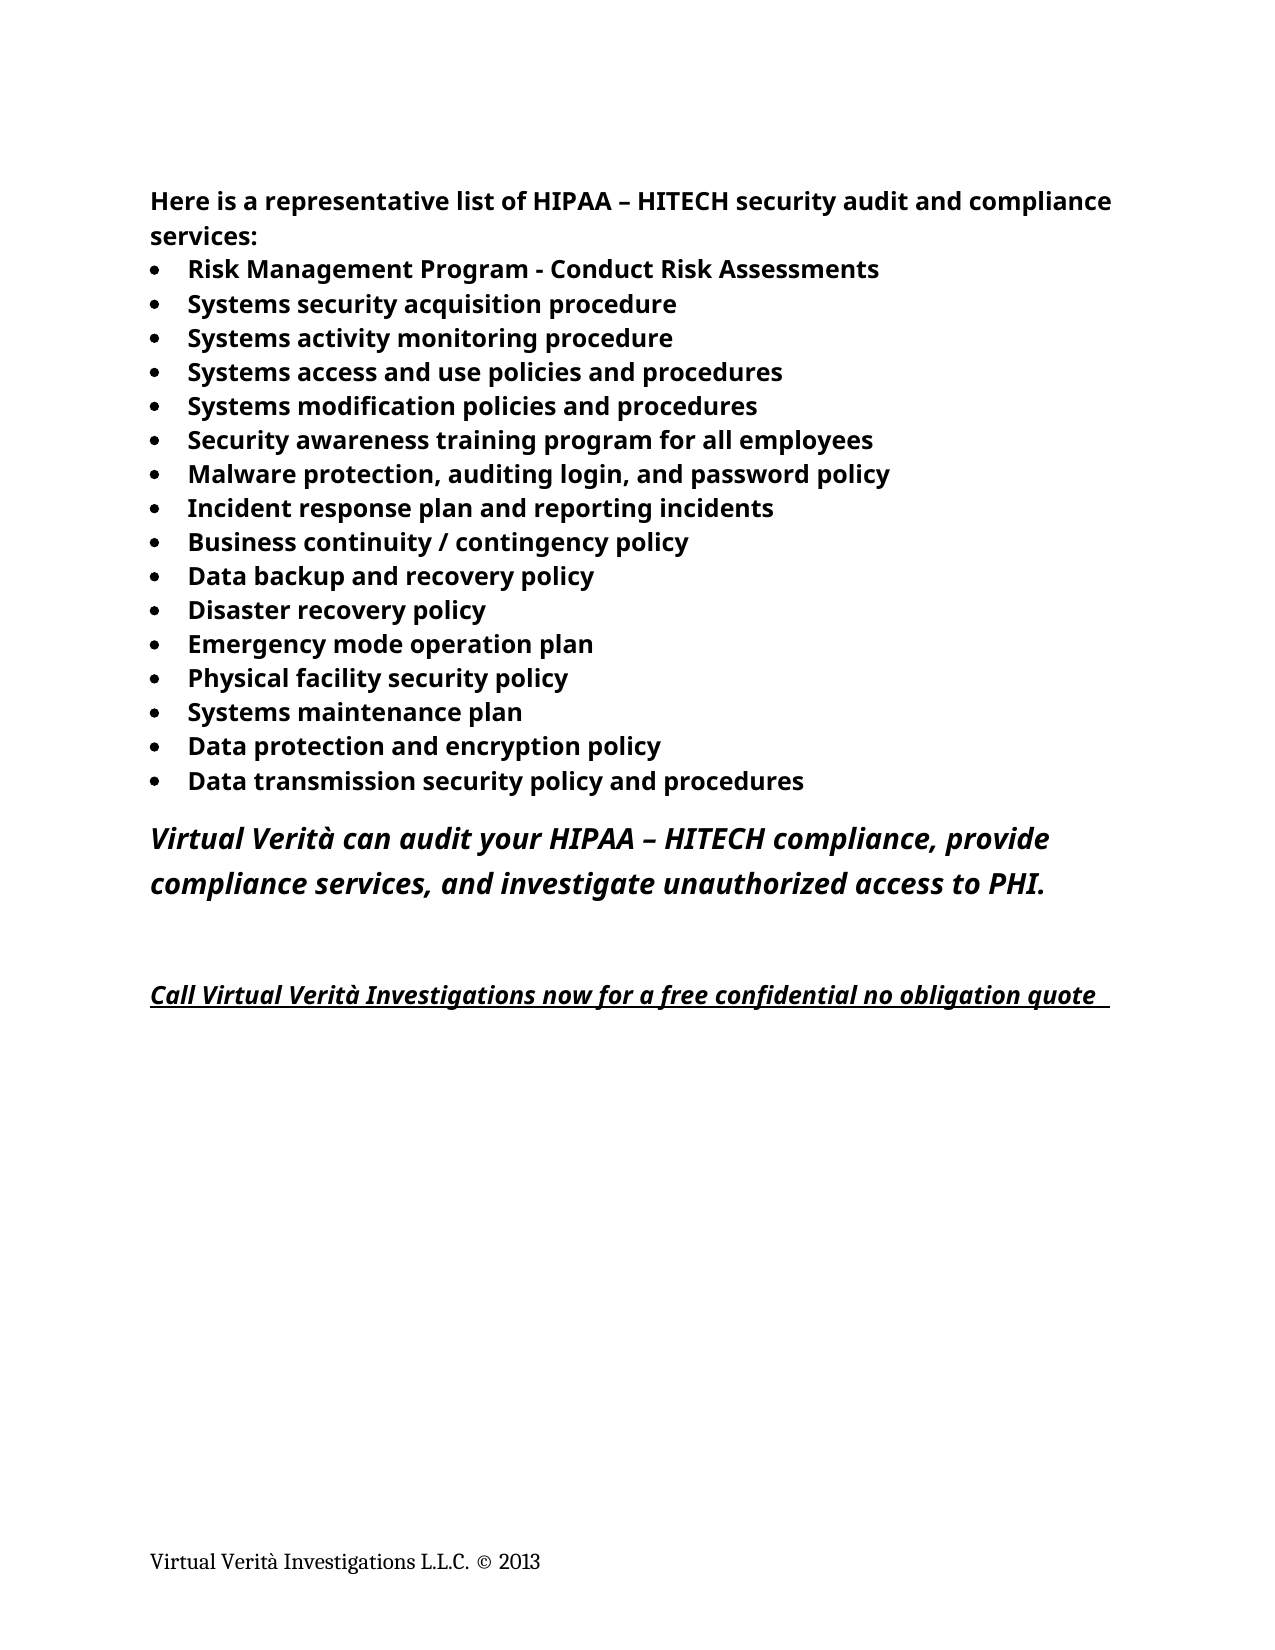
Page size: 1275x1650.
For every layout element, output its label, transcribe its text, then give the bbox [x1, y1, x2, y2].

list Disaster recovery policy [150, 593, 1125, 627]
list Systems activity monitoring procedure [150, 320, 1125, 354]
list Business continuity / contingency policy [150, 525, 1125, 559]
list Malware protection, auditing login, and password policy [150, 457, 1125, 491]
list Systems access and use policies and procedures [150, 354, 1125, 388]
list Data backup and recovery policy [150, 559, 1125, 593]
list Systems security acquisition procedure [150, 286, 1125, 320]
list Systems maintenance plan [150, 695, 1125, 729]
list Data transmission security policy and procedures [150, 763, 1125, 797]
subtitle Virtual Verità can audit your HIPAA – HITECH compliance, provide compliance services, and investigate unauthorized access to PHI. [150, 818, 1125, 903]
list Systems modification policies and procedures [150, 388, 1125, 422]
list Data protection and encryption policy [150, 729, 1125, 763]
list Incident response plan and reporting incidents [150, 491, 1125, 525]
list Here is a representative list of HIPAA – HITECH security audit and compliance services: [150, 184, 1125, 252]
list Physical facility security policy [150, 661, 1125, 695]
list Emergency mode operation plan [150, 627, 1125, 661]
list Risk Management Program - Conduct Risk Assessments [150, 252, 1125, 286]
text Call Virtual Verità Investigations now for a free confidential no obligation quote [150, 977, 1125, 1011]
list Security awareness training program for all employees [150, 422, 1125, 457]
